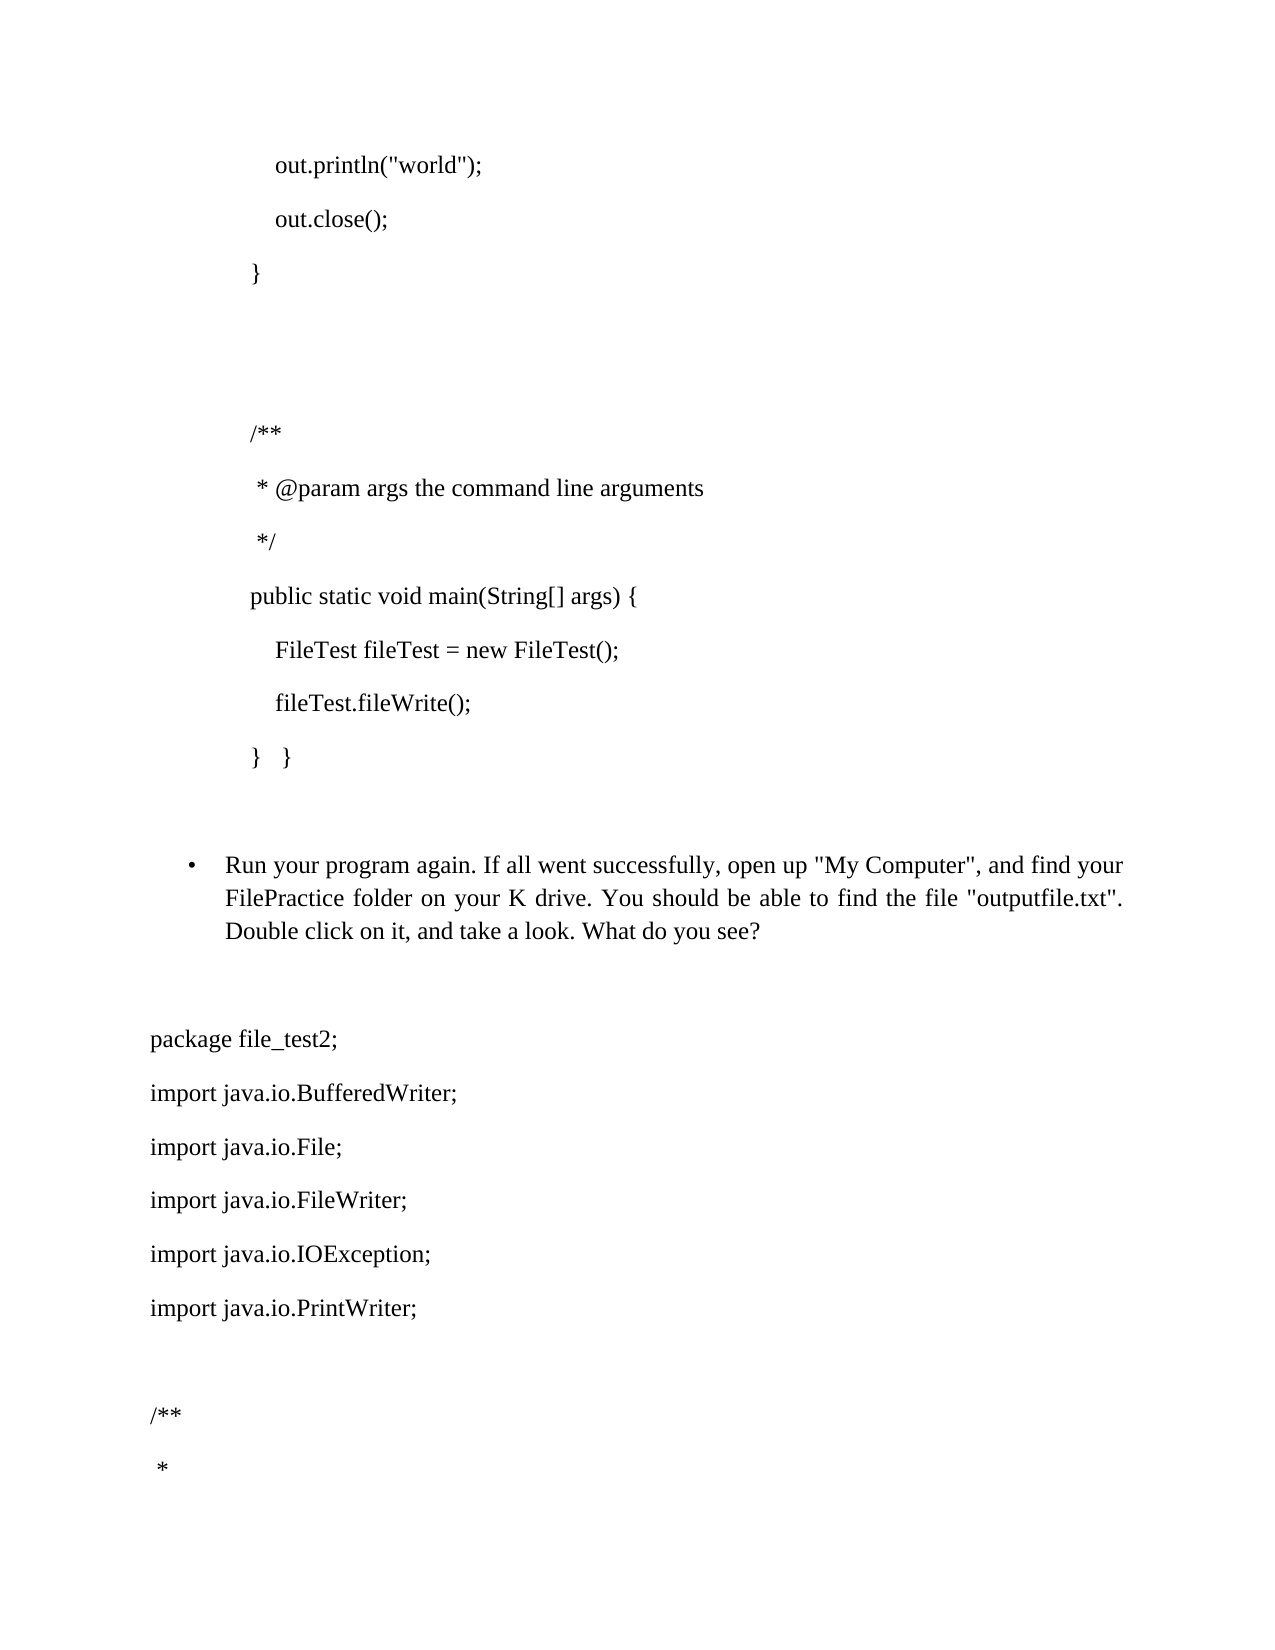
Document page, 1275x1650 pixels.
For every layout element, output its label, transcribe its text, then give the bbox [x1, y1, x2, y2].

text /** [150, 1401, 1125, 1429]
text import java.io.FileWriter; [150, 1185, 1125, 1214]
text import java.io.BufferedWriter; [150, 1078, 1125, 1106]
text fileTest.fileWrite(); [225, 688, 1125, 717]
text import java.io.IOException; [150, 1239, 1125, 1268]
list Run your program again. If all went successfully, open up "My Computer", and find your FilePractice folder on your K drive. You should be able to find the file "outputfile.txt". Double click on it, and take a look. What do you see? [187, 850, 1125, 945]
text out.close(); [225, 204, 1125, 233]
text package file_test2; [150, 1024, 1125, 1053]
text import java.io.PrintWriter; [150, 1293, 1125, 1322]
text /** [225, 419, 1125, 448]
text */ [225, 527, 1125, 556]
text out.println("world"); [225, 150, 1125, 179]
text * @param args the command line arguments [225, 473, 1125, 502]
text * [150, 1455, 1125, 1483]
text FileTest fileTest = new FileTest(); [225, 635, 1125, 663]
text } [225, 258, 1125, 286]
text import java.io.File; [150, 1132, 1125, 1160]
text public static void main(String[] args) { [225, 581, 1125, 609]
text } } [225, 742, 1125, 771]
